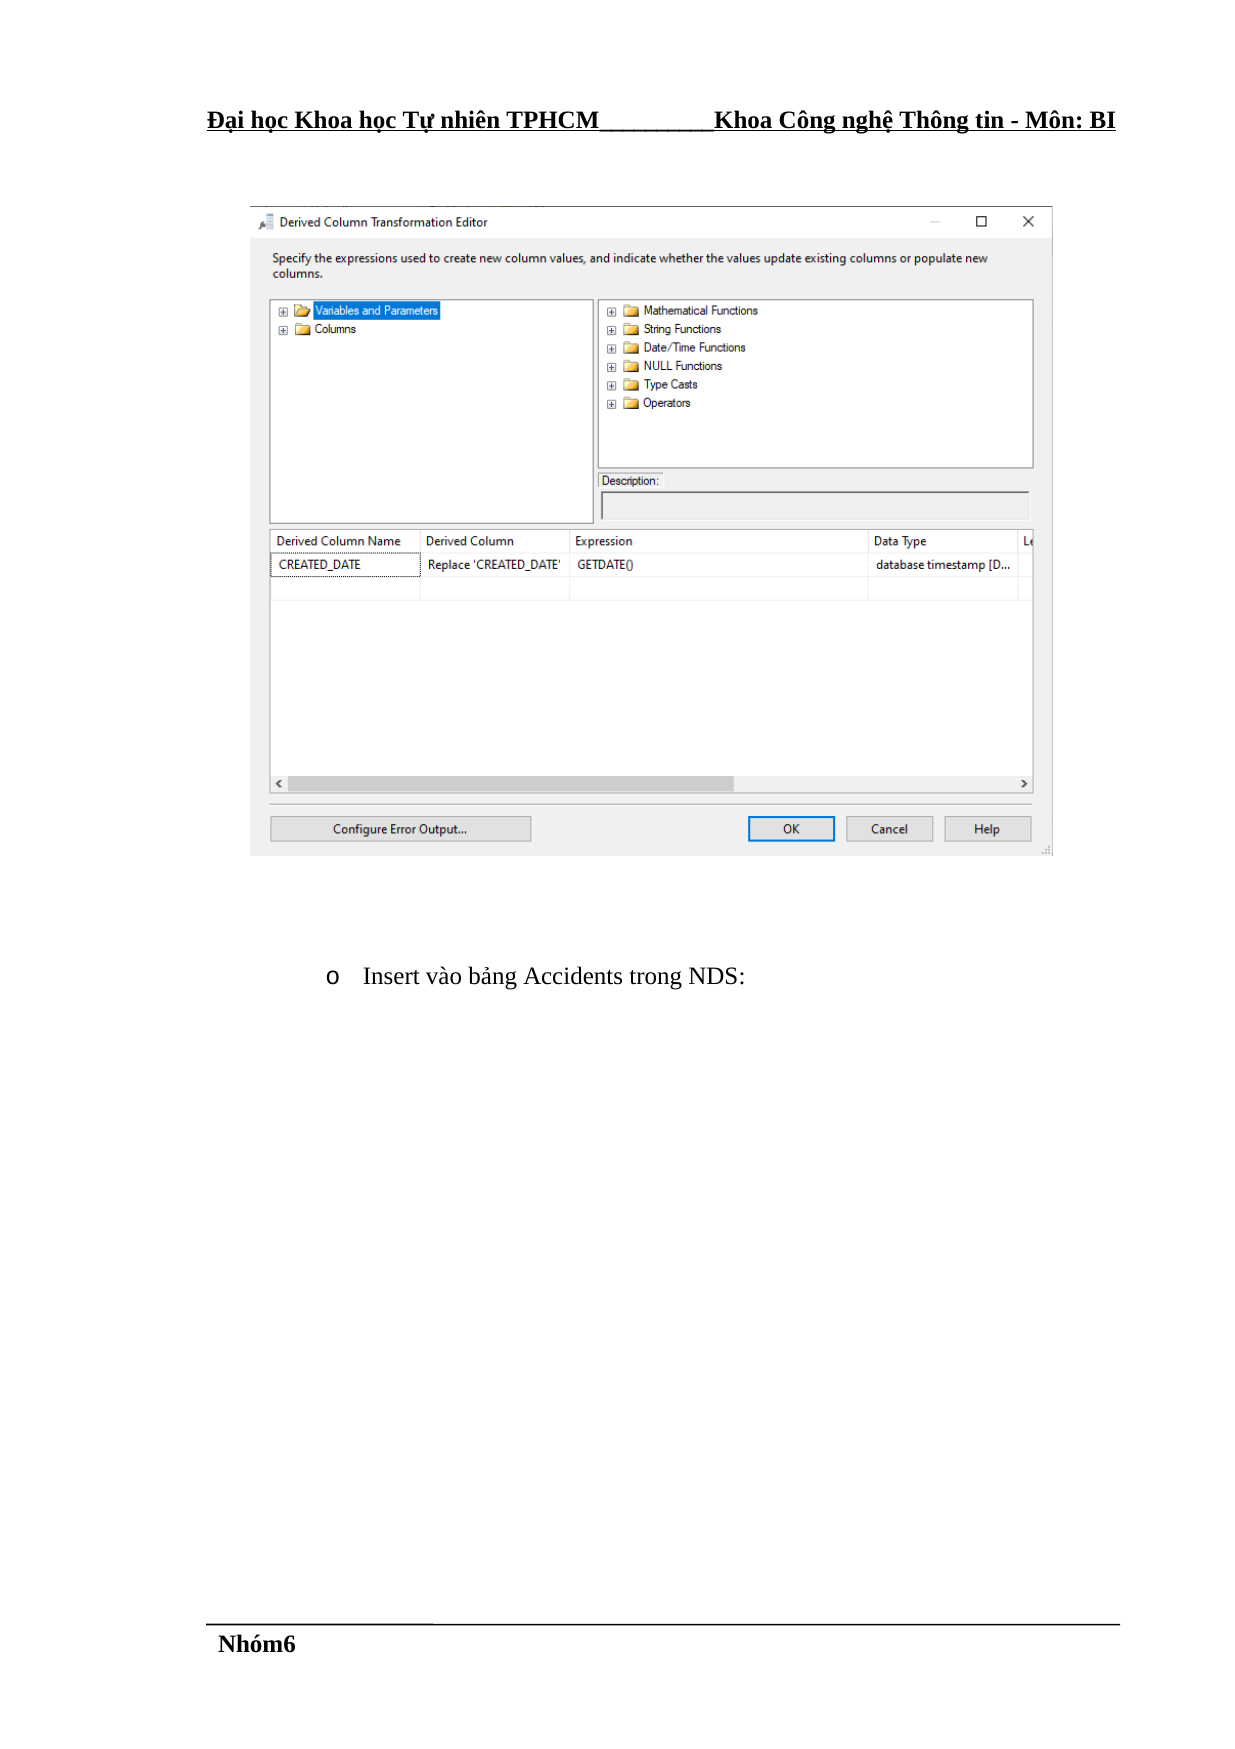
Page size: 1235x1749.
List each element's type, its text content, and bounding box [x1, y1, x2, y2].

picture [250, 206, 1053, 856]
subtitle Insert vào bảng Accidents trong NDS: [325, 961, 1116, 992]
